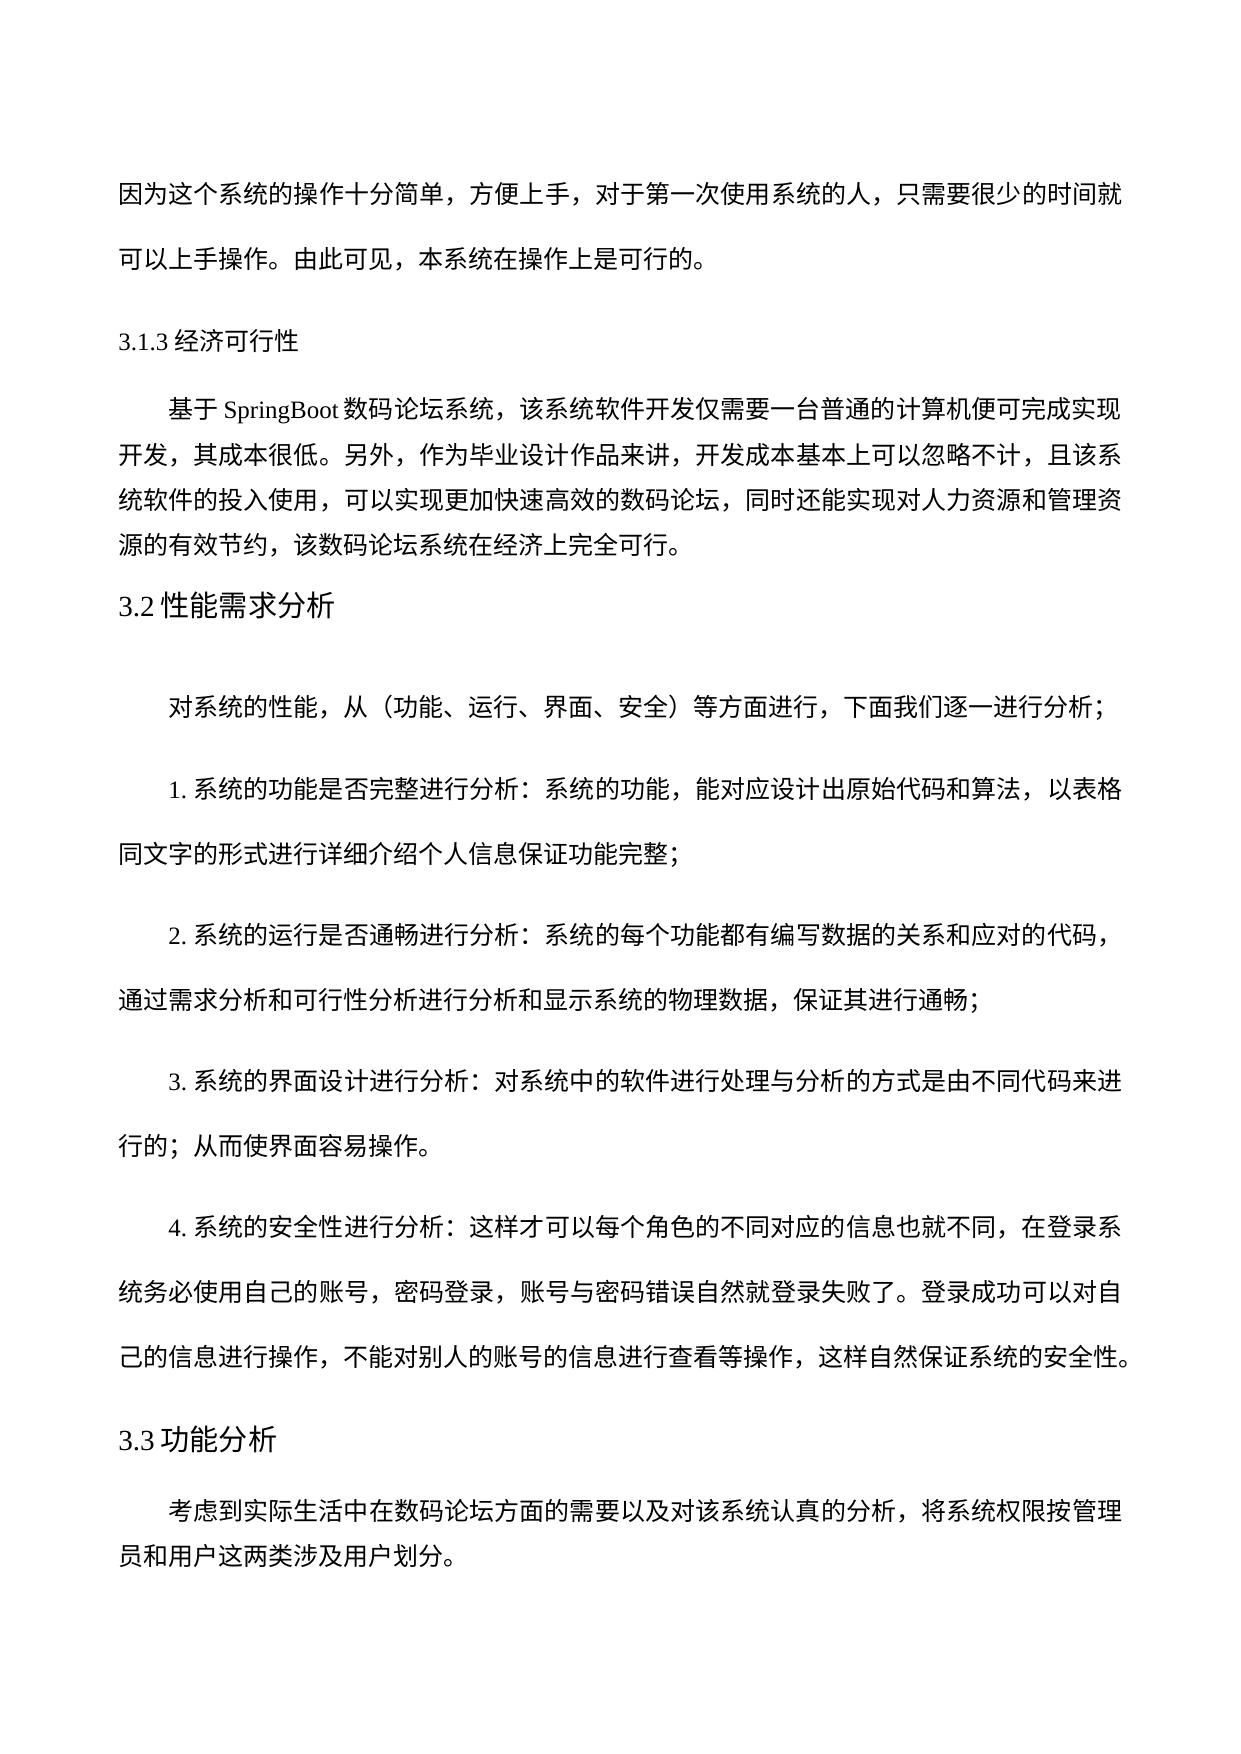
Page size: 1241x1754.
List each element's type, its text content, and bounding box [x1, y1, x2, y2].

text 2. 系统的运行是否通畅进行分析：系统的每个功能都有编写数据的关系和应对的代码，通过需求分析和可行性分析进行分析和显示系统的物理数据，保证其进行通畅； [118, 901, 1122, 1031]
subtitle 3.2性能需求分析 [118, 571, 1122, 636]
text 对系统的性能，从（功能、运行、界面、安全）等方面进行，下面我们逐一进行分析； [118, 673, 1122, 738]
subtitle 3.1.3 经济可行性 [118, 307, 1122, 372]
text 4. 系统的安全性进行分析：这样才可以每个角色的不同对应的信息也就不同，在登录系统务必使用自己的账号，密码登录，账号与密码错误自然就登录失败了。登录成功可以对自己的信息进行操作，不能对别人的账号的信息进行查看等操作，这样自然保证系统的安全性。 [118, 1193, 1122, 1388]
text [118, 161, 1122, 291]
text 基于SpringBoot数码论坛系统，该系统软件开发仅需要一台普通的计算机便可完成实现开发，其成本很低。另外，作为毕业设计作品来讲，开发成本基本上可以忽略不计，且该系统软件的投入使用，可以实现更加快速高效的数码论坛，同时还能实现对人力资源和管理资源的有效节约，该数码论坛系统在经济上完全可行。 [118, 390, 1122, 562]
subtitle 3.3功能分析 [118, 1405, 1122, 1470]
text 3. 系统的界面设计进行分析：对系统中的软件进行处理与分析的方式是由不同代码来进行的；从而使界面容易操作。 [118, 1047, 1122, 1177]
text 考虑到实际生活中在数码论坛方面的需要以及对该系统认真的分析，将系统权限按管理员和用户这两类涉及用户划分。 [118, 1491, 1122, 1572]
text 1. 系统的功能是否完整进行分析：系统的功能，能对应设计出原始代码和算法，以表格同文字的形式进行详细介绍个人信息保证功能完整； [118, 755, 1122, 885]
